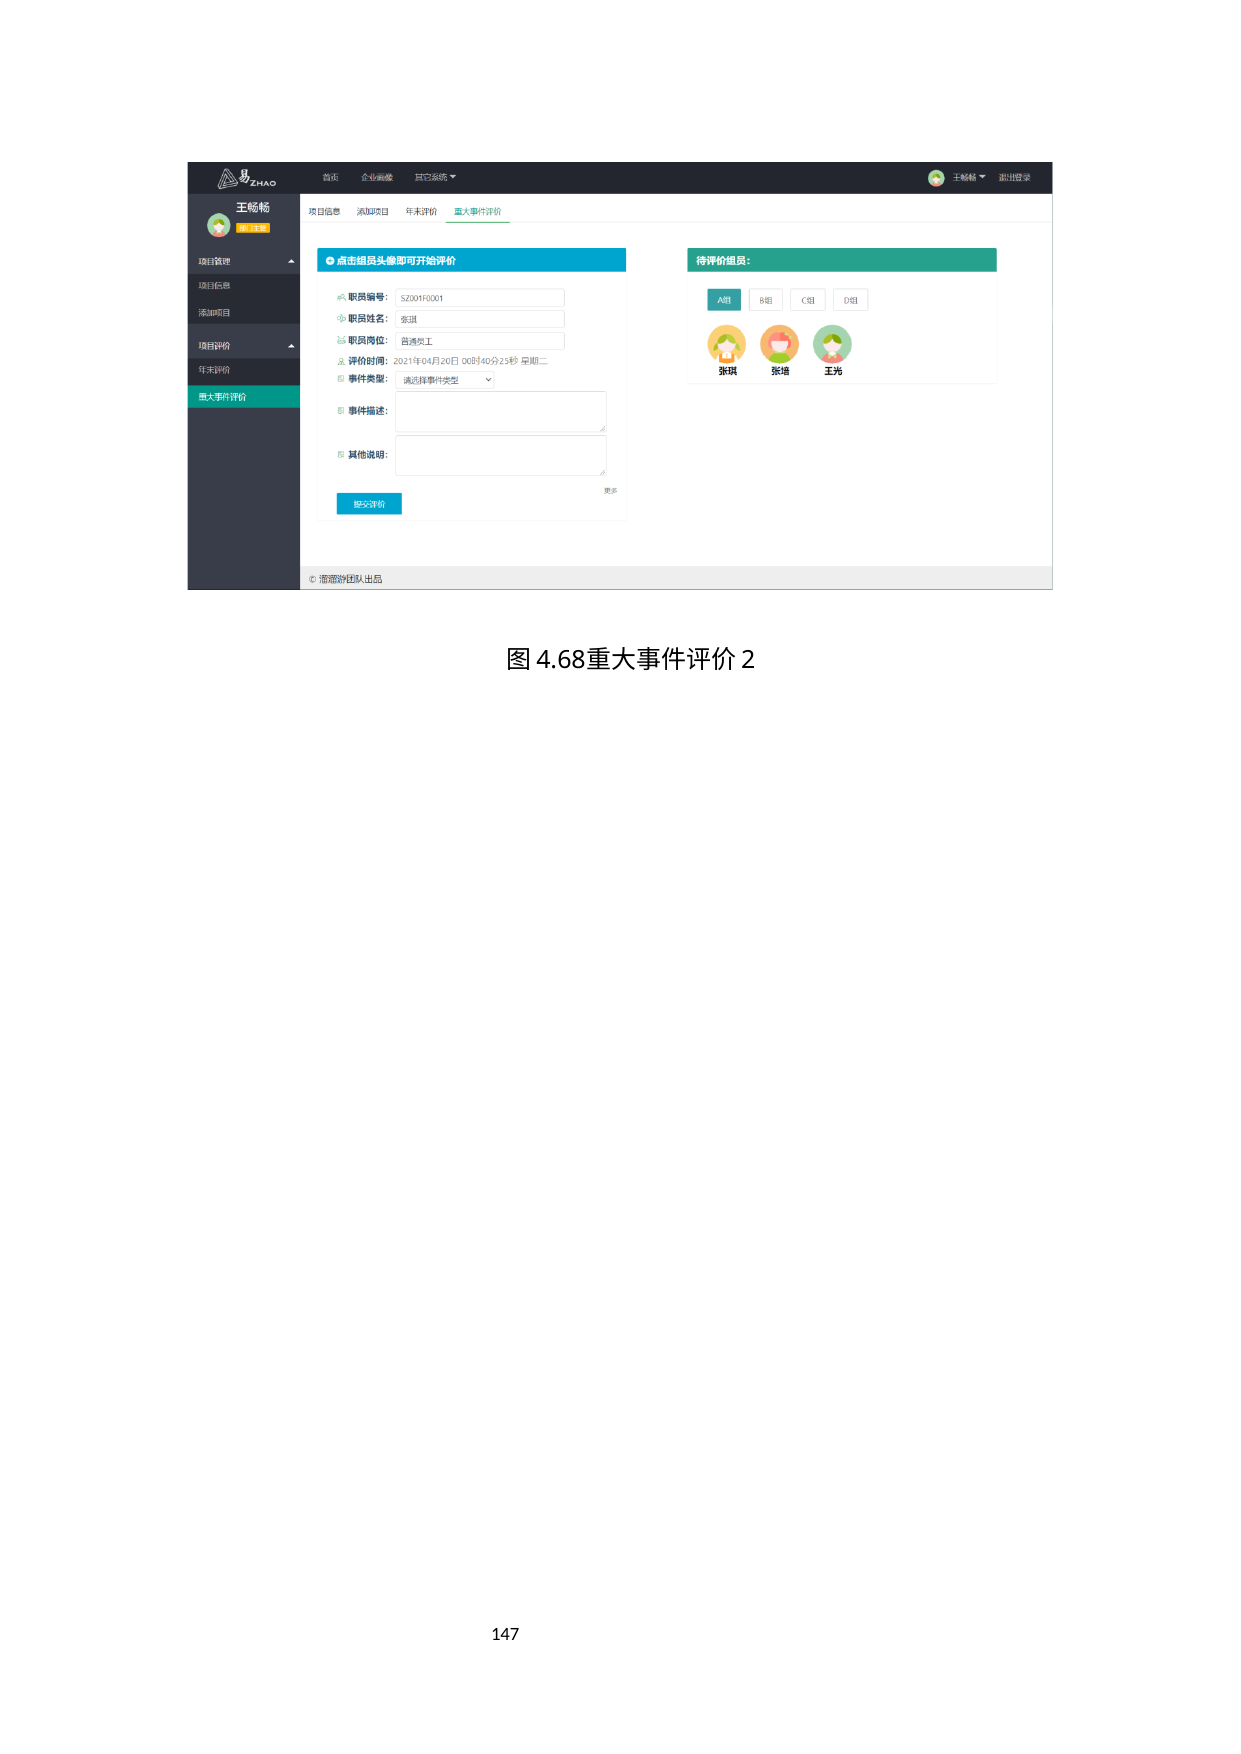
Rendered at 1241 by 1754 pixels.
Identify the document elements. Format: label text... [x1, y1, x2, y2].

text 图4.68重大事件评价2 [187, 625, 1053, 690]
picture [187, 162, 1053, 590]
